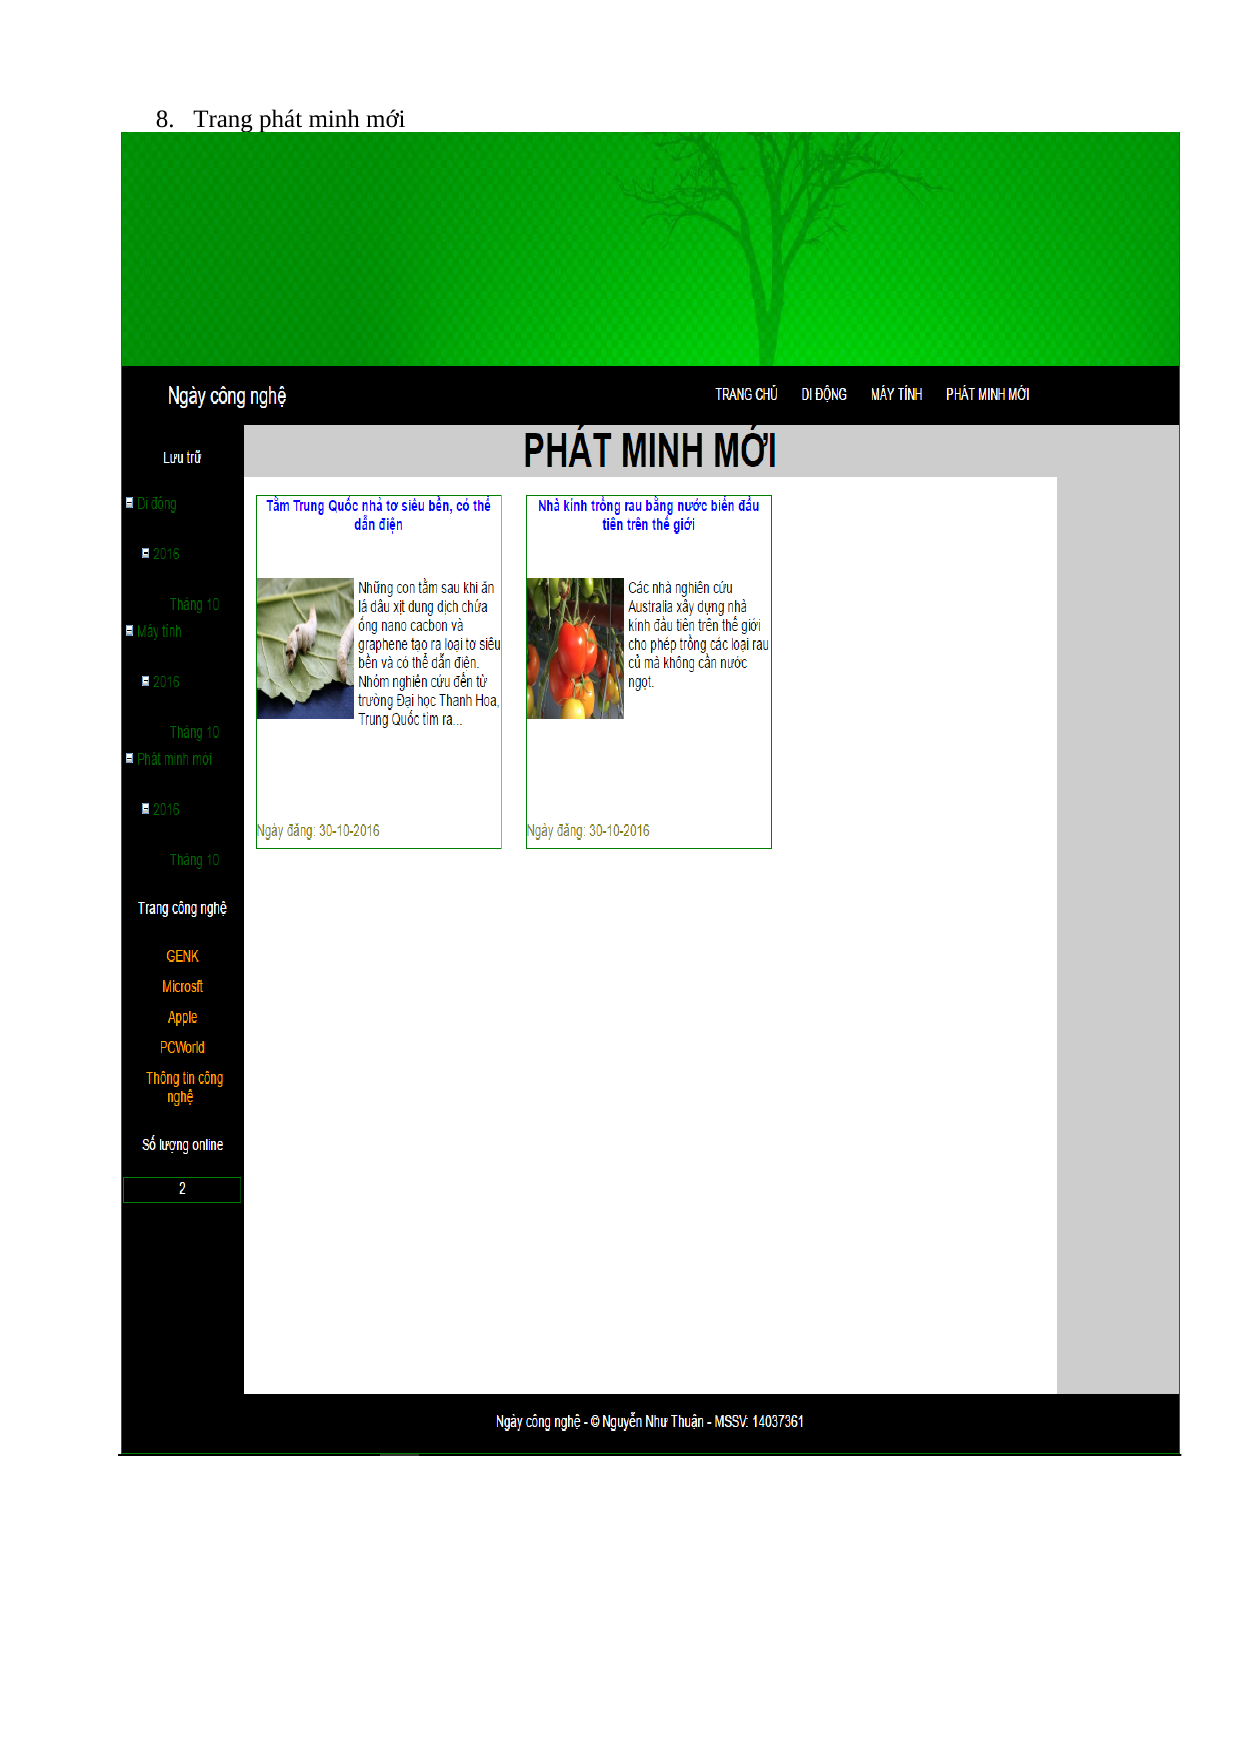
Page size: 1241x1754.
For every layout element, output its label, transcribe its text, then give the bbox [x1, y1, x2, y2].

text Trang phát minh mới [156, 104, 1181, 132]
picture [118, 132, 1182, 1458]
